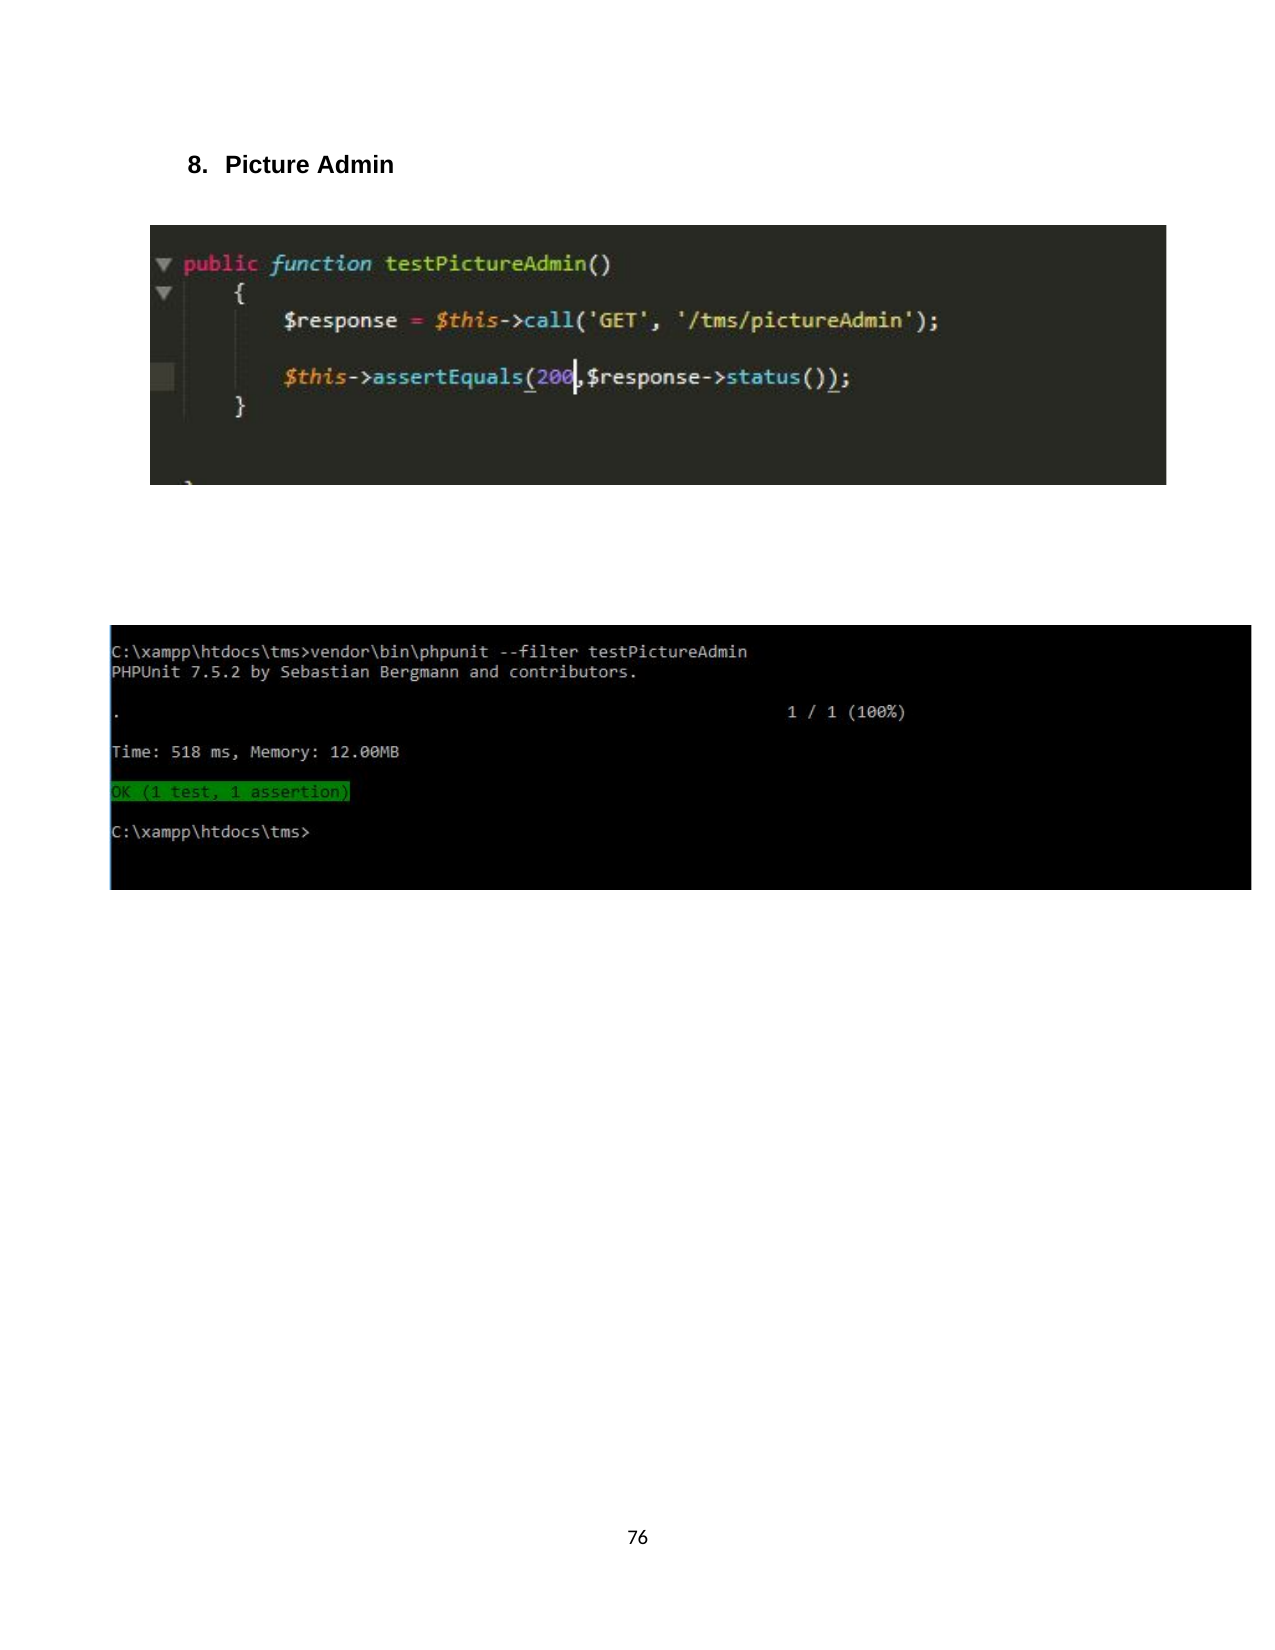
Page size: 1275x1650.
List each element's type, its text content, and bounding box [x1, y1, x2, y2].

picture [150, 225, 1167, 485]
picture [109, 625, 1252, 890]
list Picture Admin [187, 150, 1125, 179]
